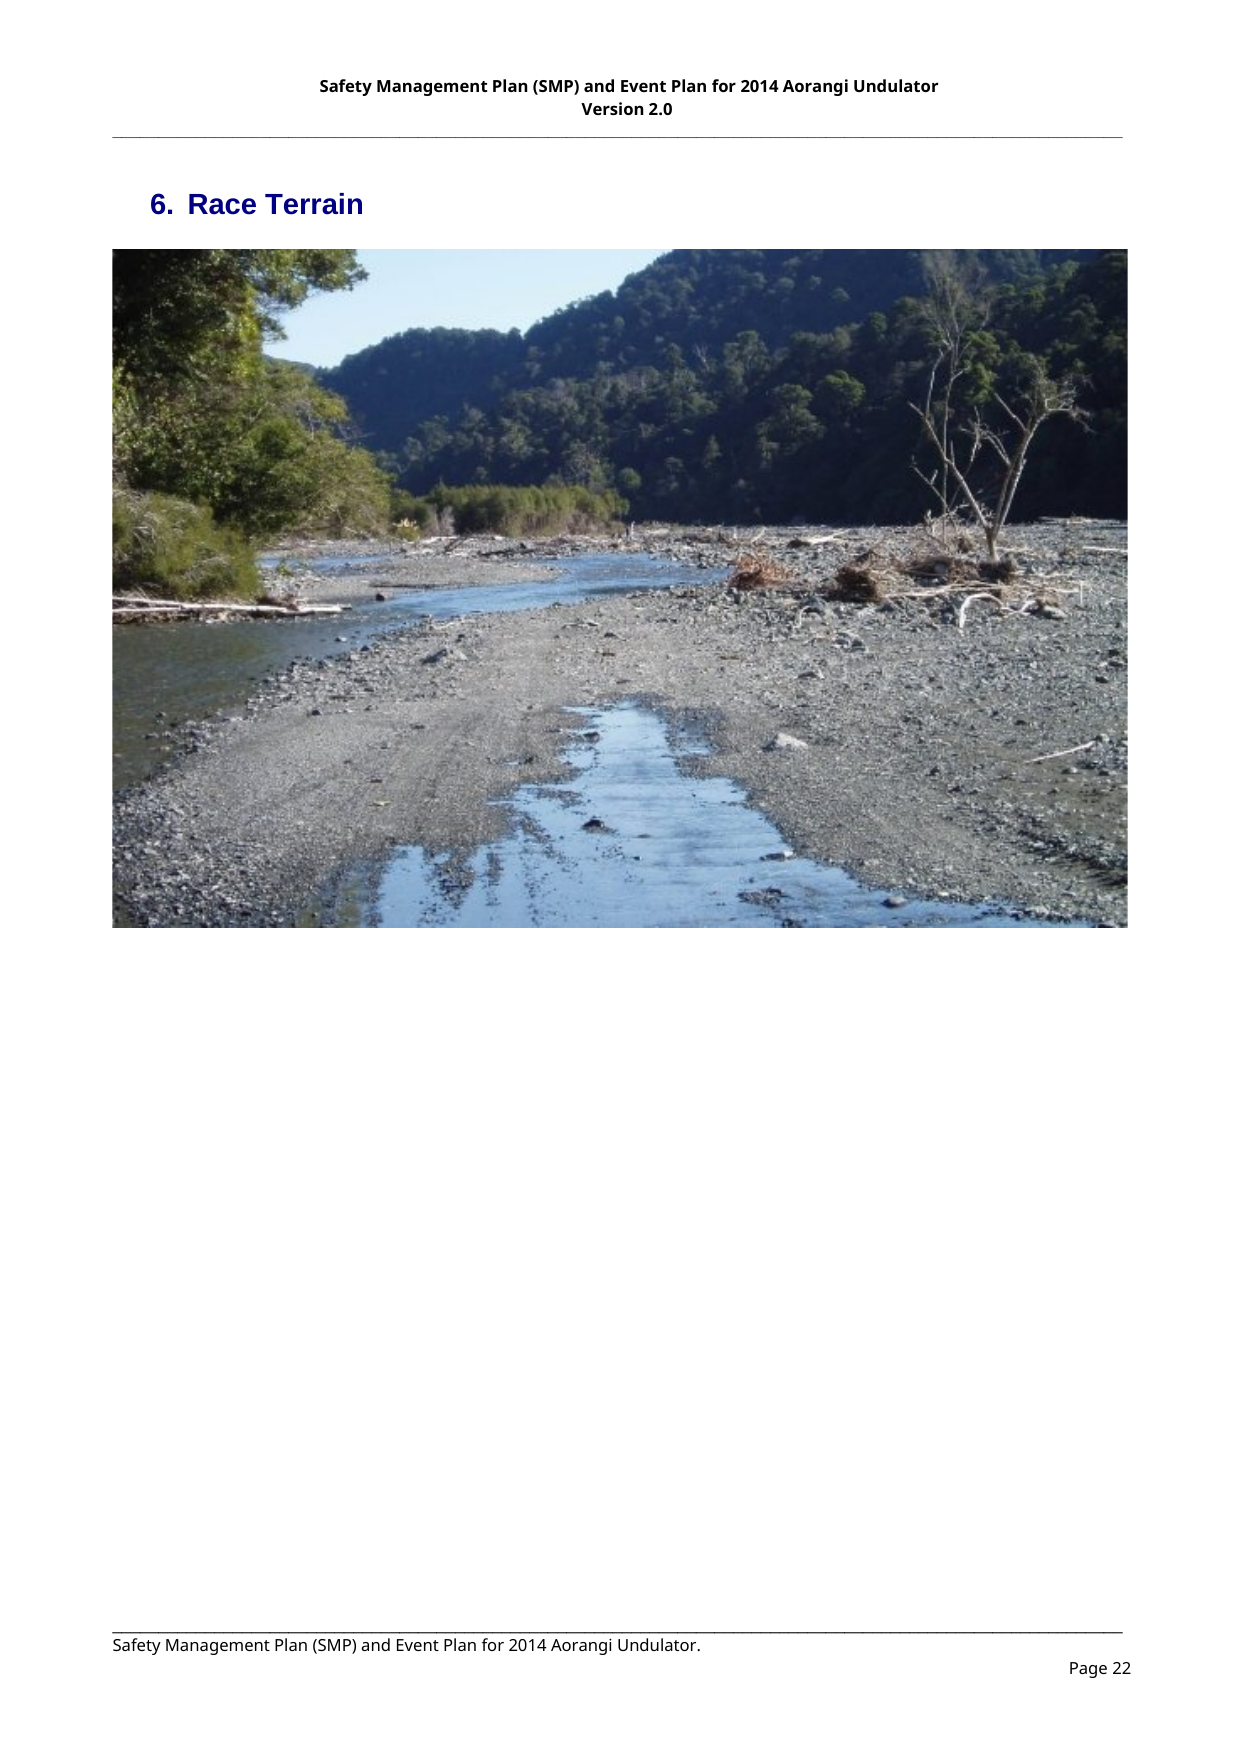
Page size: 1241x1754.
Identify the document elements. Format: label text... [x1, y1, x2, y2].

subtitle Race Terrain [150, 187, 1128, 221]
picture [112, 249, 1128, 928]
